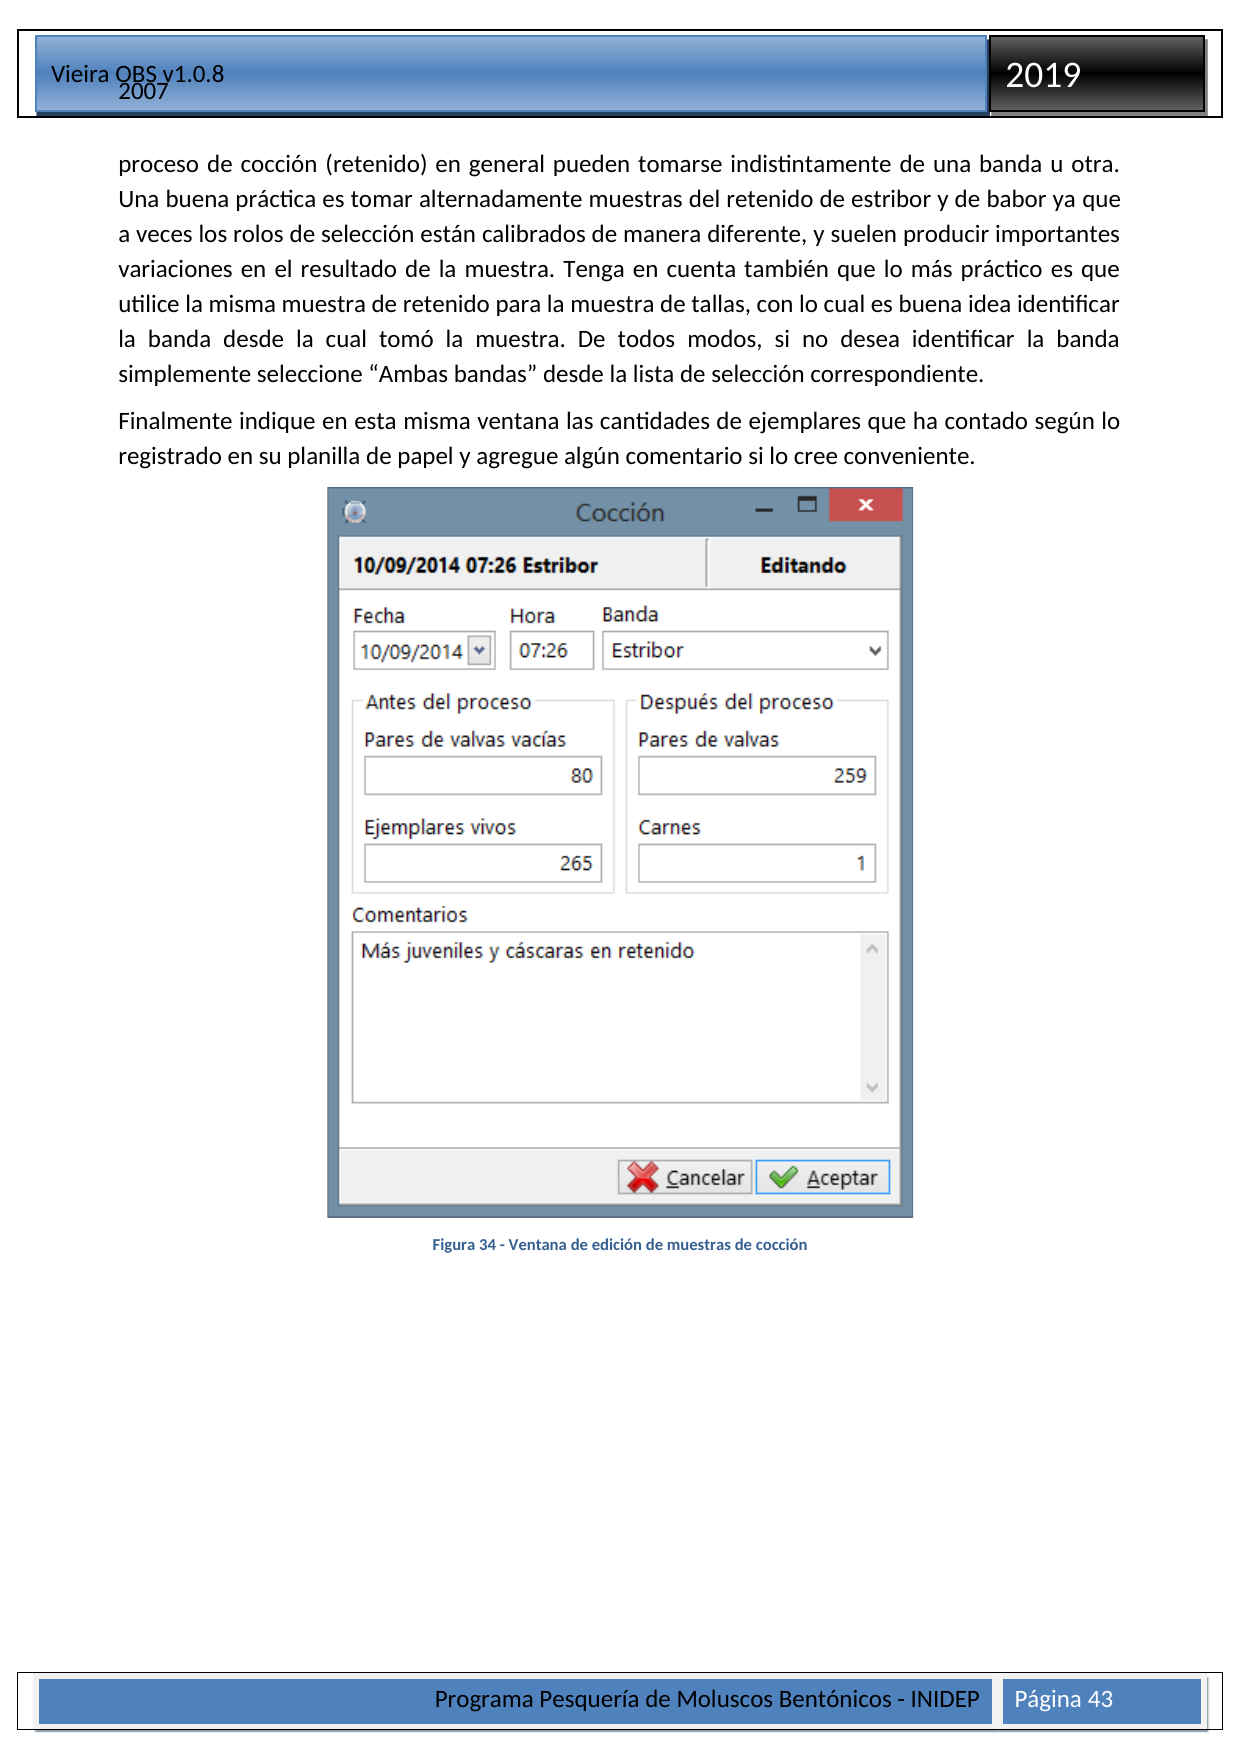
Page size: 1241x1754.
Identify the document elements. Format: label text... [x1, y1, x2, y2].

picture [327, 487, 914, 1218]
text Figura 34 - Ventana de edición de muestras de cocción [118, 1234, 1122, 1255]
text Finalmente indique en esta misma ventana las cantidades de ejemplares que ha contado según lo registrado en su planilla de papel y agregue algún comentario si lo cree conveniente. [118, 405, 1122, 471]
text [118, 148, 1122, 388]
